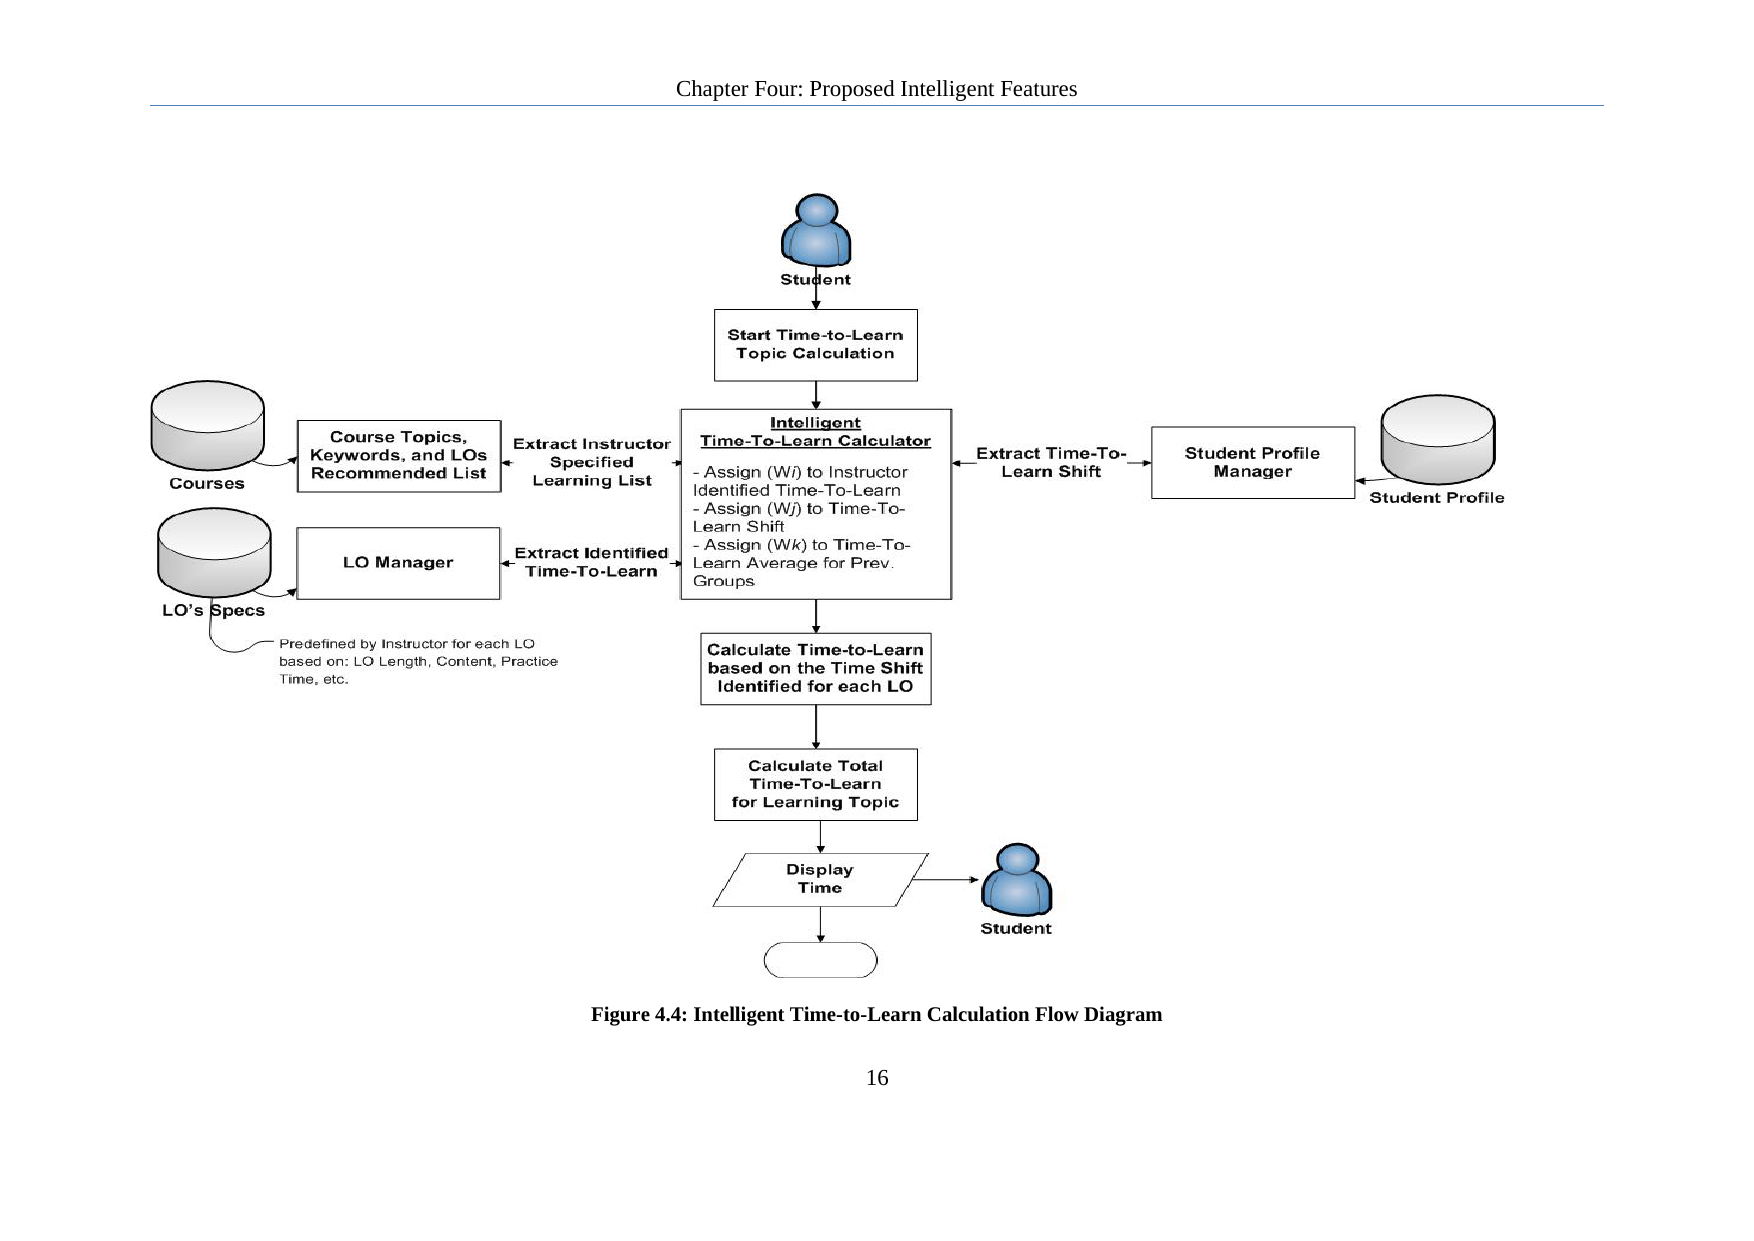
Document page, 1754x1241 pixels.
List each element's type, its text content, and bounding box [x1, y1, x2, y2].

picture [150, 193, 1507, 978]
text Figure 4.4: Intelligent Time-to-Learn Calculation Flow Diagram [150, 1002, 1604, 1026]
